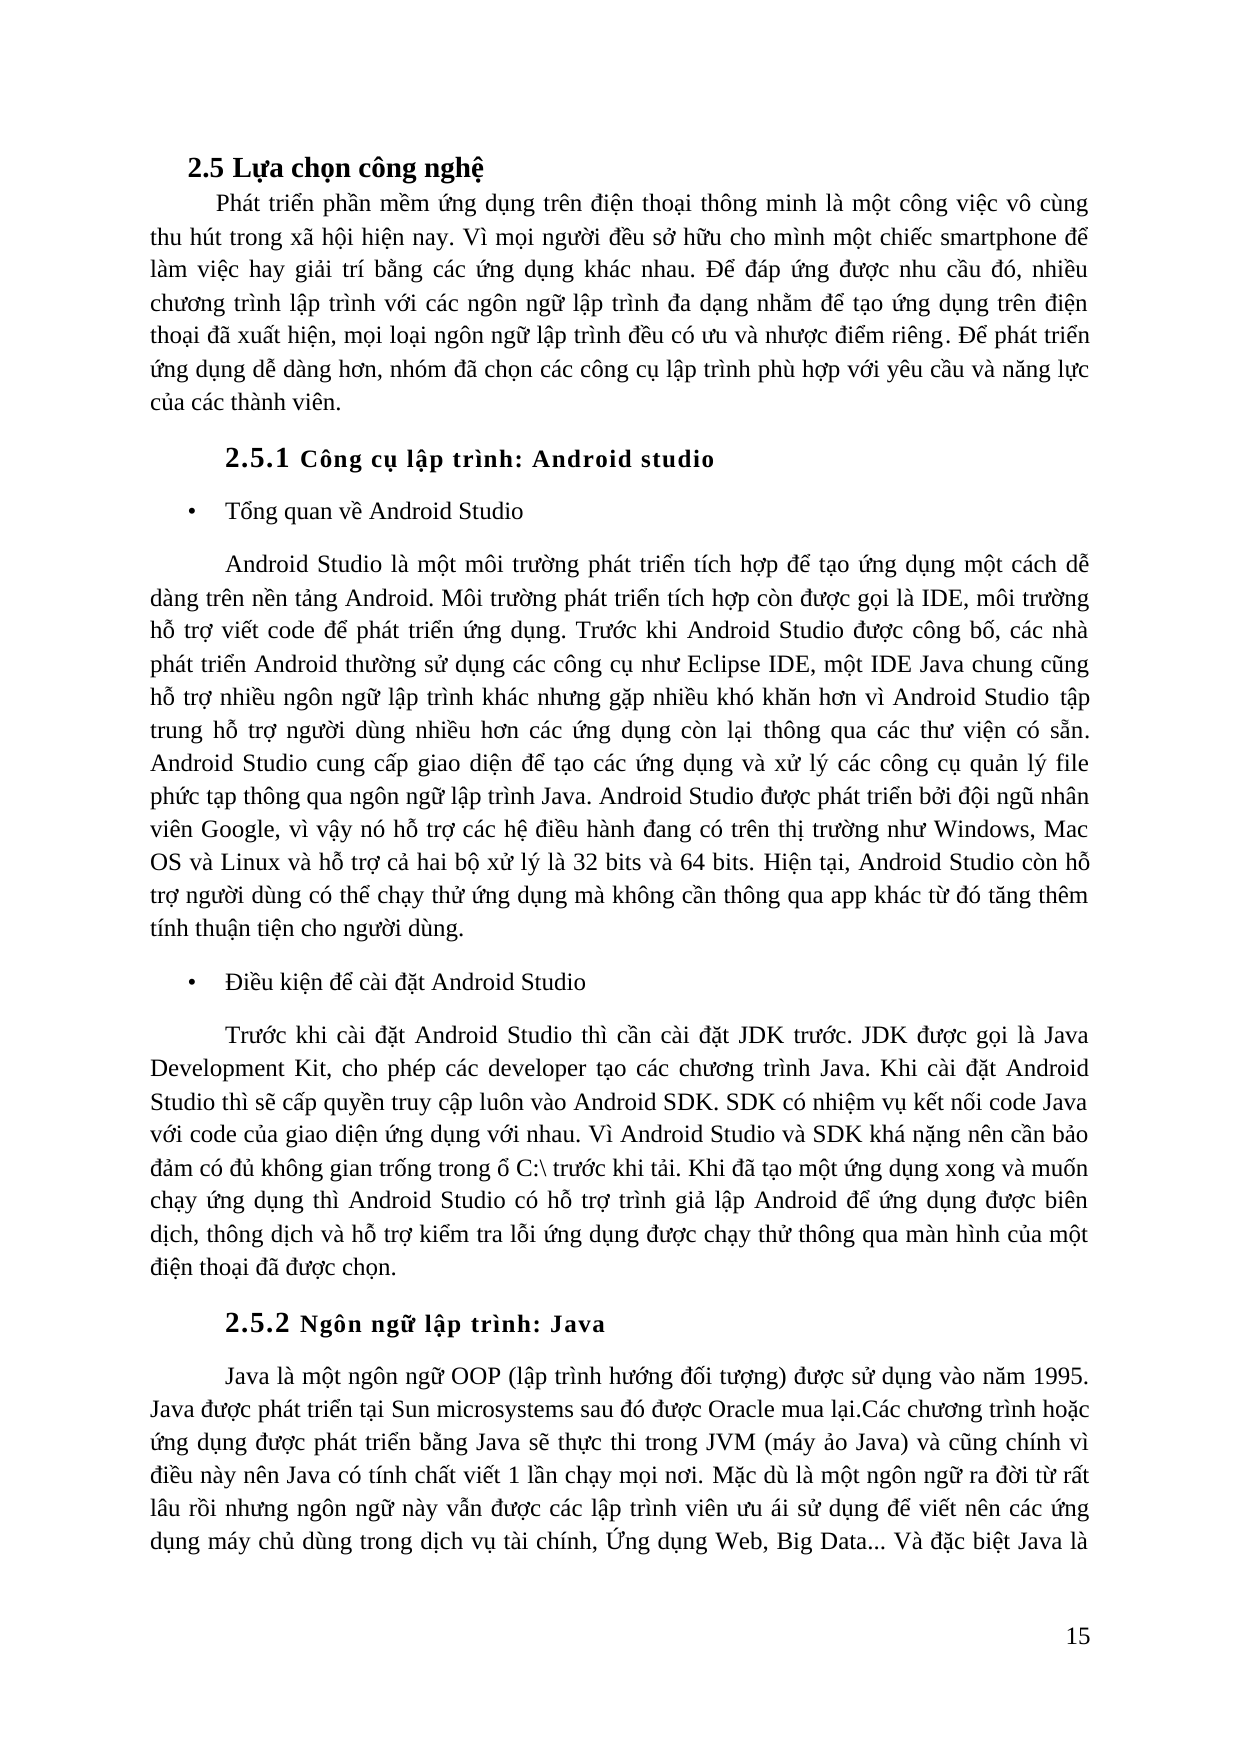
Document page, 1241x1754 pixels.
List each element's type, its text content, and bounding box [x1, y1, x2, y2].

list Điều kiện để cài đặt Android Studio [187, 967, 1090, 995]
subtitle Lựa chọn công nghệ [187, 150, 1090, 183]
list Tổng quan về Android Studio [187, 496, 1090, 524]
text Android Studio là một môi trường phát triển tích hợp để tạo ứng dụng một cách dễ dàng trên nền tảng Android. Môi trường phát triển tích hợp còn được gọi là IDE, môi trường hỗ trợ viết code để phát triển ứng dụng. Trước khi Android Studio được công bố, các nhà phát triển Android thường sử dụng các công cụ như Eclipse IDE, một IDE Java chung cũng hỗ trợ nhiều ngôn ngữ lập trình khác nhưng gặp nhiều khó khăn hơn vì Android Studio tập trung hỗ trợ người dùng nhiều hơn các ứng dụng còn lại thông qua các thư viện có sẵn. Android Studio cung cấp giao diện để tạo các ứng dụng và xử lý các công cụ quản lý file phức tạp thông qua ngôn ngữ lập trình Java. Android Studio được phát triển bởi đội ngũ nhân viên Google, vì vậy nó hỗ trợ các hệ điều hành đang có trên thị trường như Windows, Mac OS và Linux và hỗ trợ cả hai bộ xử lý là 32 bits và 64 bits. Hiện tại, Android Studio còn hỗ trợ người dùng có thể chạy thử ứng dụng mà không cần thông qua app khác từ đó tăng thêm tính thuận tiện cho người dùng. [150, 549, 1090, 942]
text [150, 1361, 1090, 1554]
text Trước khi cài đặt Android Studio thì cần cài đặt JDK trước. JDK được gọi là Java Development Kit, cho phép các developer tạo các chương trình Java. Khi cài đặt Android Studio thì sẽ cấp quyền truy cập luôn vào Android SDK. SDK có nhiệm vụ kết nối code Java với code của giao diện ứng dụng với nhau. Vì Android Studio và SDK khá nặng nên cần bảo đảm có đủ không gian trống trong ổ C:\ trước khi tải. Khi đã tạo một ứng dụng xong và muốn chạy ứng dụng thì Android Studio có hỗ trợ trình giả lập Android để ứng dụng được biên dịch, thông dịch và hỗ trợ kiểm tra lỗi ứng dụng được chạy thử thông qua màn hình của một điện thoại đã được chọn. [150, 1021, 1090, 1280]
subtitle Công cụ lập trình: Android studio [225, 441, 1090, 474]
text Phát triển phần mềm ứng dụng trên điện thoại thông minh là một công việc vô cùng thu hút trong xã hội hiện nay. Vì mọi người đều sở hữu cho mình một chiếc smartphone để làm việc hay giải trí bằng các ứng dụng khác nhau. Để đáp ứng được nhu cầu đó, nhiều chương trình lập trình với các ngôn ngữ lập trình đa dạng nhằm để tạo ứng dụng trên điện thoại đã xuất hiện, mọi loại ngôn ngữ lập trình đều có ưu và nhược điểm riêng. Để phát triển ứng dụng dễ dàng hơn, nhóm đã chọn các công cụ lập trình phù hợp với yêu cầu và năng lực của các thành viên. [150, 188, 1090, 415]
subtitle Ngôn ngữ lập trình: Java [225, 1306, 1090, 1339]
